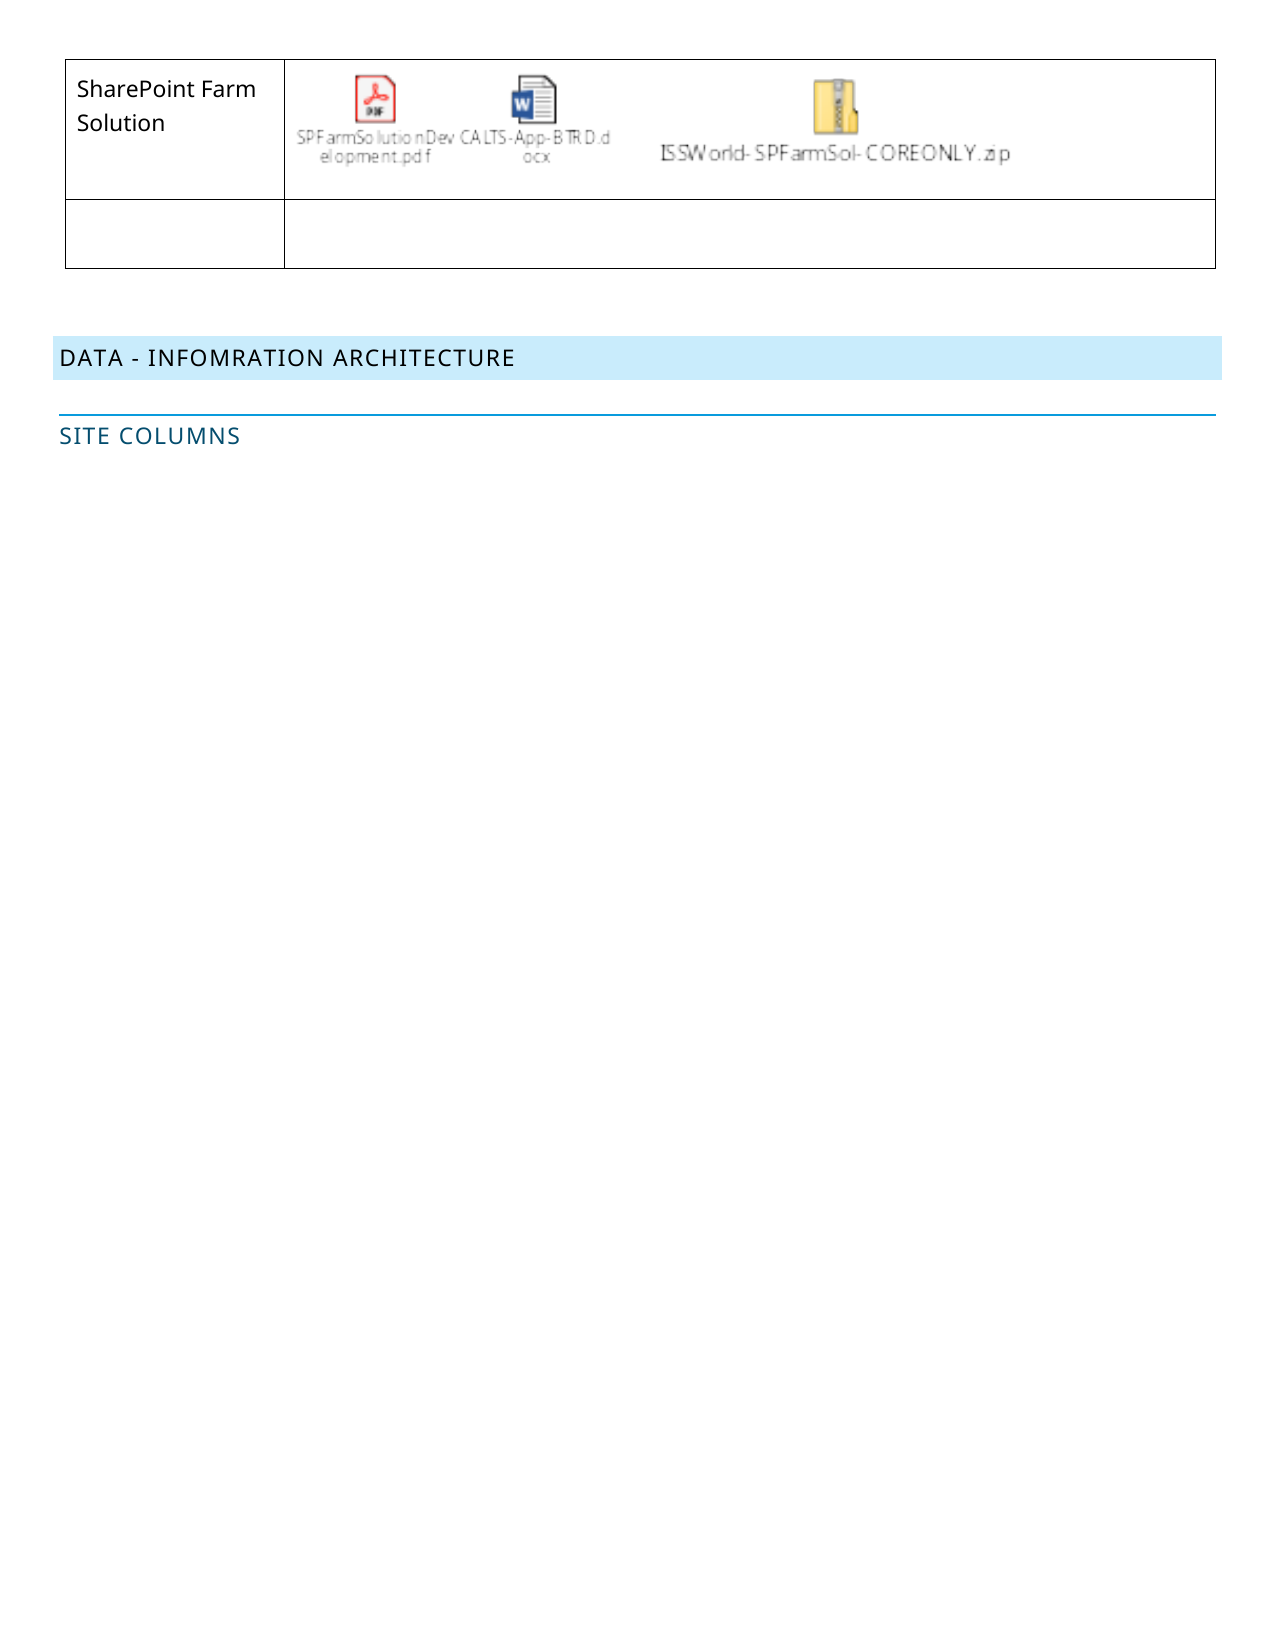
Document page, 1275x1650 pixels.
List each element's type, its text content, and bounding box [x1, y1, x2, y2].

subtitle Site Columns [59, 416, 1216, 451]
table_cell [285, 200, 1215, 267]
table_cell [285, 60, 1215, 199]
table_cell SharePoint Farm Solution [66, 60, 284, 199]
table_cell [66, 200, 284, 267]
subtitle DATA - Infomration Architecture [59, 343, 1216, 374]
